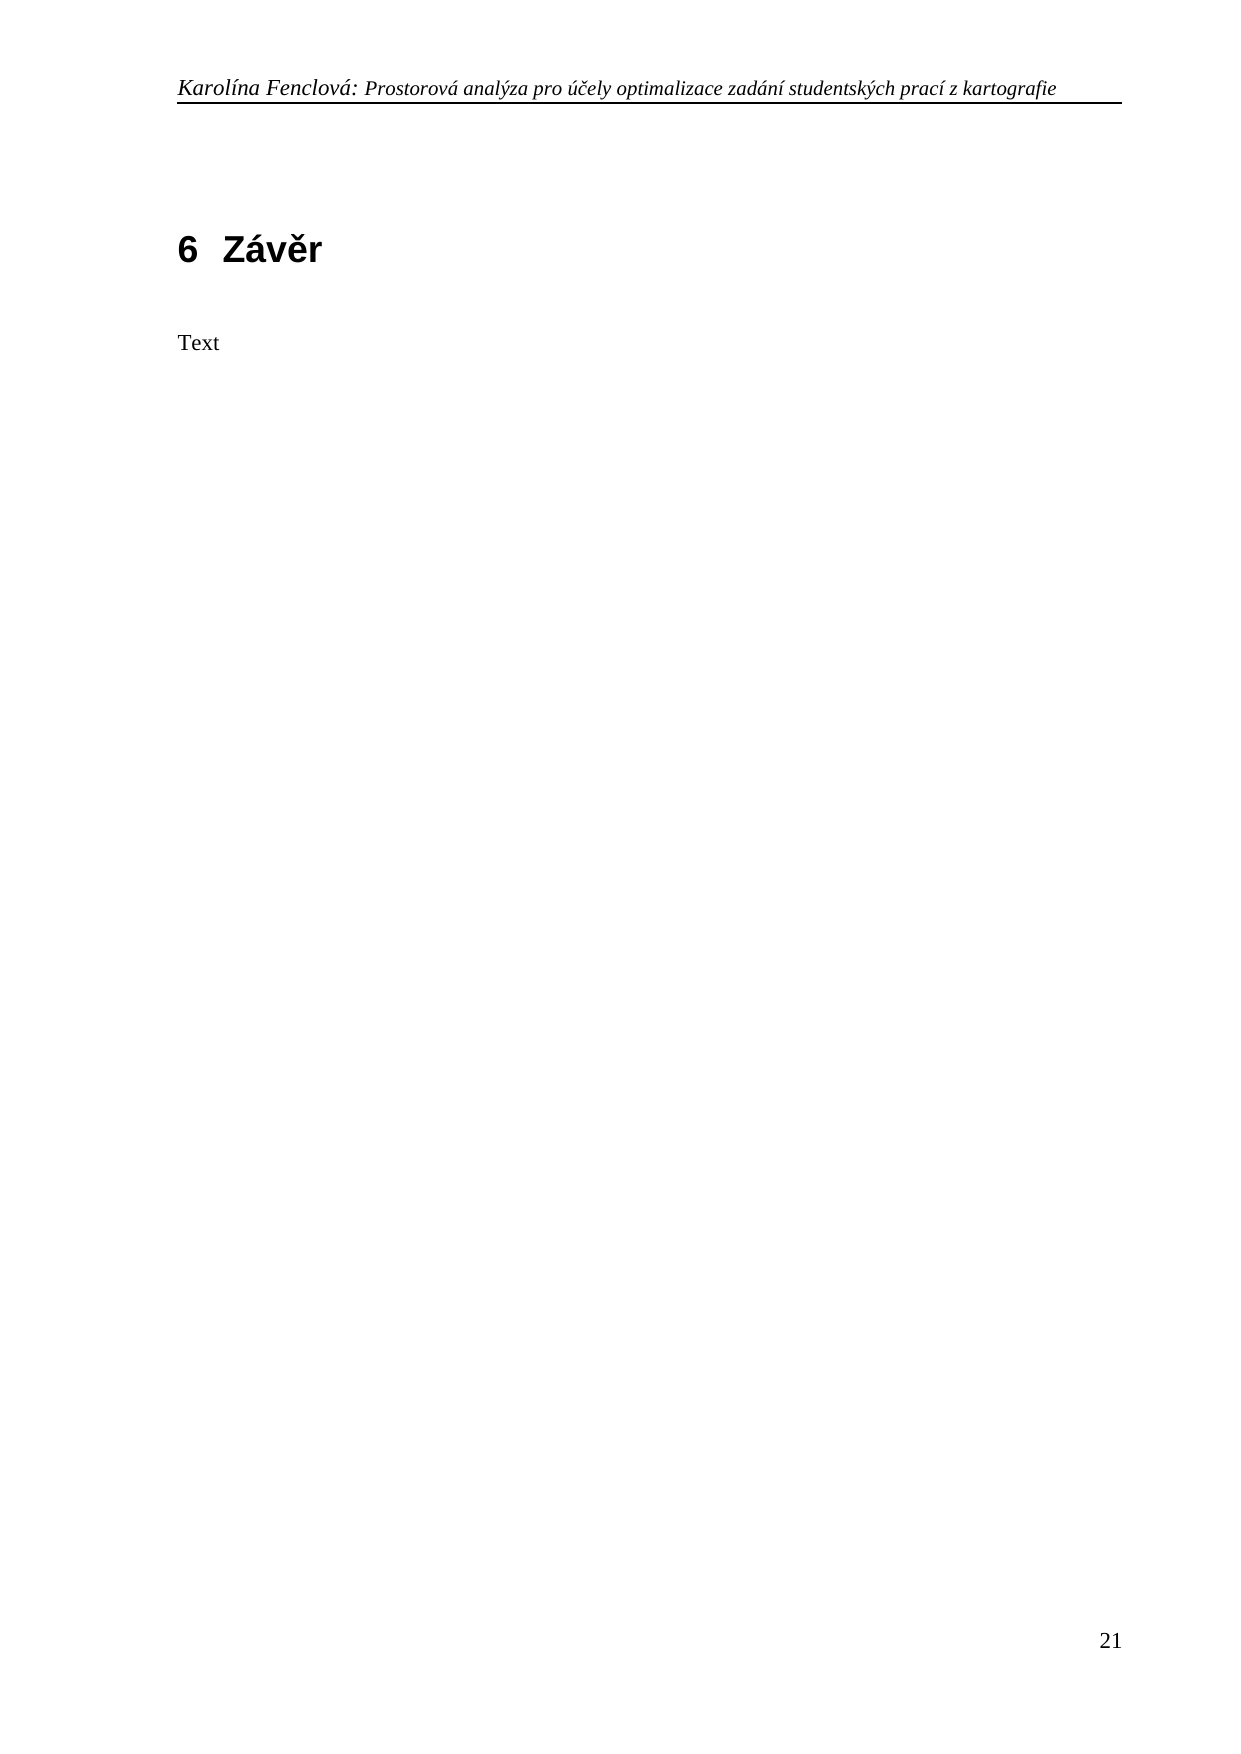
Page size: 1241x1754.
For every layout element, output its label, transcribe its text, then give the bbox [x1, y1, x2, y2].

text Text [177, 329, 1122, 356]
subtitle Závěr [177, 227, 1122, 270]
